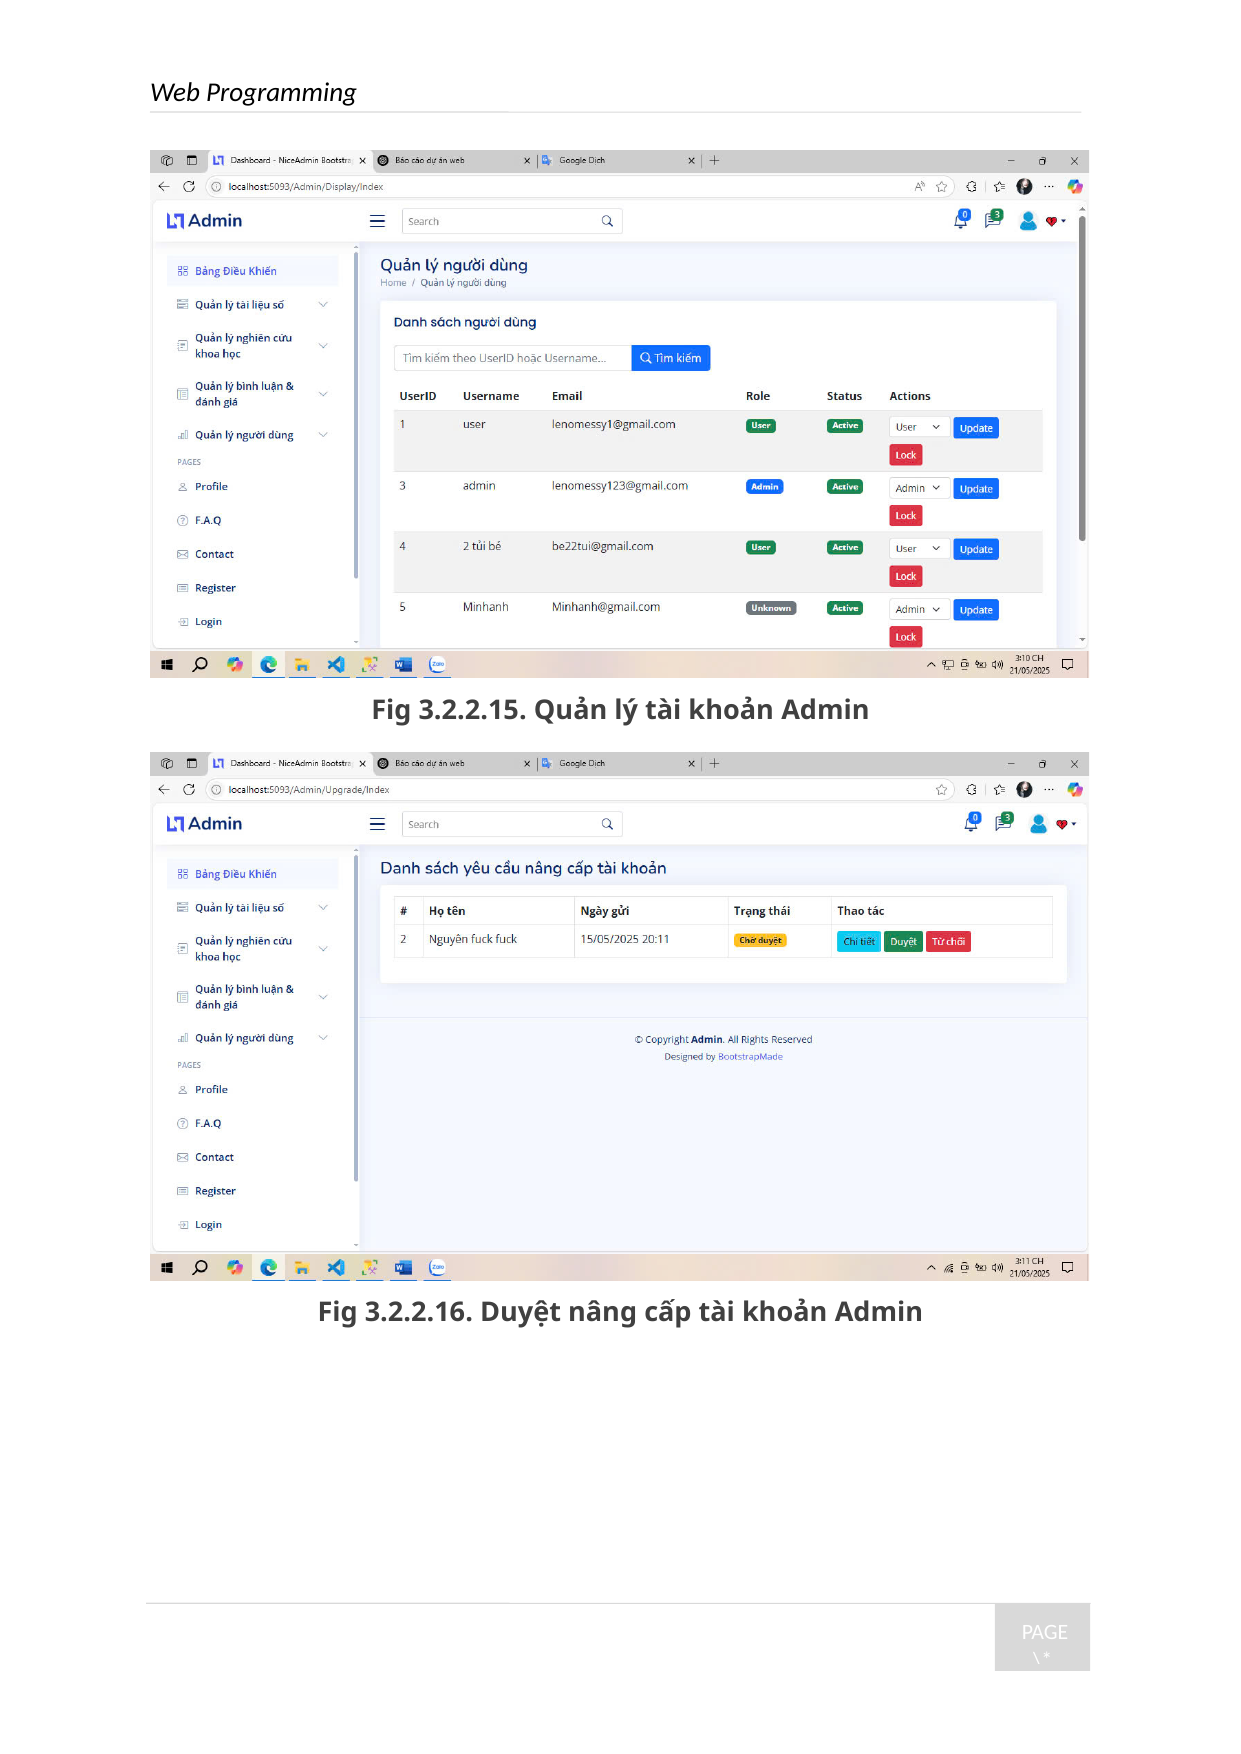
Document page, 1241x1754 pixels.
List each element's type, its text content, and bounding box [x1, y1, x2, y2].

text Fig 3.2.2.15. Quản lý tài khoản Admin [150, 691, 1090, 727]
text Fig 3.2.2.16. Duyệt nâng cấp tài khoản Admin [150, 1293, 1090, 1330]
picture [150, 752, 1090, 1281]
picture [150, 150, 1090, 678]
